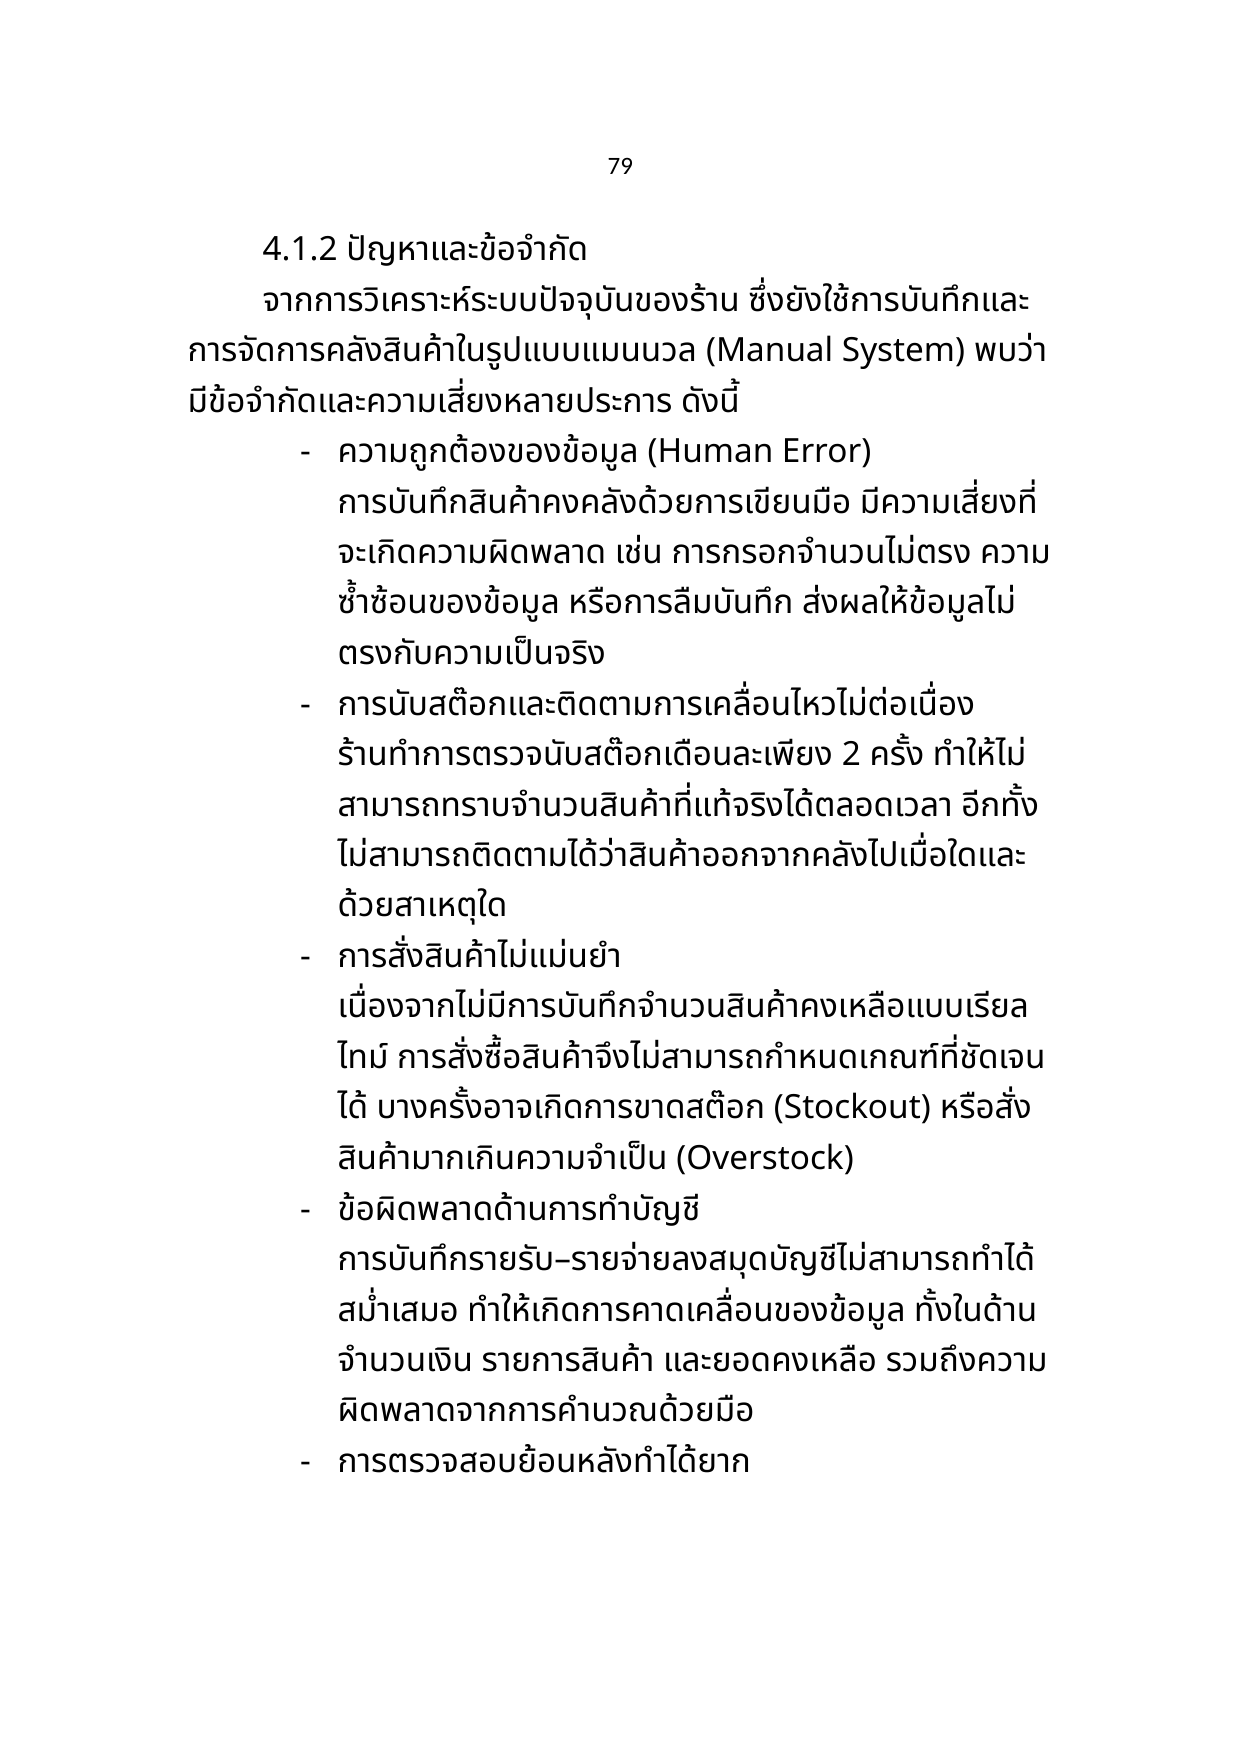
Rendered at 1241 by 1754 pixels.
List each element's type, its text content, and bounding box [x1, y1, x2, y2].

text 4.1.2 ปัญหาและข้อจำกัด [187, 225, 1053, 276]
list ข้อผิดพลาดด้านการทำบัญชี [300, 1184, 1053, 1235]
list การตรวจสอบย้อนหลังทำได้ยาก [300, 1437, 1053, 1487]
list การนับสต๊อกและติดตามการเคลื่อนไหวไม่ต่อเนื่อง [300, 679, 1053, 730]
text จากการวิเคราะห์ระบบปัจจุบันของร้าน ซึ่งยังใช้การบันทึกและการจัดการคลังสินค้าในรูปแบบแมนนวล (Manual System) พบว่ามีข้อจำกัดและความเสี่ยงหลายประการ ดังนี้ [187, 276, 1053, 427]
list การสั่งสินค้าไม่แม่นยำ [300, 932, 1053, 982]
list เนื่องจากไม่มีการบันทึกจำนวนสินค้าคงเหลือแบบเรียลไทม์ การสั่งซื้อสินค้าจึงไม่สามารถกำหนดเกณฑ์ที่ชัดเจนได้ บางครั้งอาจเกิดการขาดสต๊อก (Stockout) หรือสั่งสินค้ามากเกินความจำเป็น (Overstock) [337, 982, 1053, 1184]
list การบันทึกรายรับ–รายจ่ายลงสมุดบัญชีไม่สามารถทำได้สม่ำเสมอ ทำให้เกิดการคาดเคลื่อนของข้อมูล ทั้งในด้านจำนวนเงิน รายการสินค้า และยอดคงเหลือ รวมถึงความผิดพลาดจากการคำนวณด้วยมือ [337, 1235, 1053, 1437]
list การบันทึกสินค้าคงคลังด้วยการเขียนมือ มีความเสี่ยงที่จะเกิดความผิดพลาด เช่น การกรอกจำนวนไม่ตรง ความซ้ำซ้อนของข้อมูล หรือการลืมบันทึก ส่งผลให้ข้อมูลไม่ตรงกับความเป็นจริง [337, 478, 1053, 679]
list ความถูกต้องของข้อมูล (Human Error) [300, 427, 1053, 478]
list ร้านทำการตรวจนับสต๊อกเดือนละเพียง 2 ครั้ง ทำให้ไม่สามารถทราบจำนวนสินค้าที่แท้จริงได้ตลอดเวลา อีกทั้งไม่สามารถติดตามได้ว่าสินค้าออกจากคลังไปเมื่อใดและด้วยสาเหตุใด [337, 730, 1053, 932]
